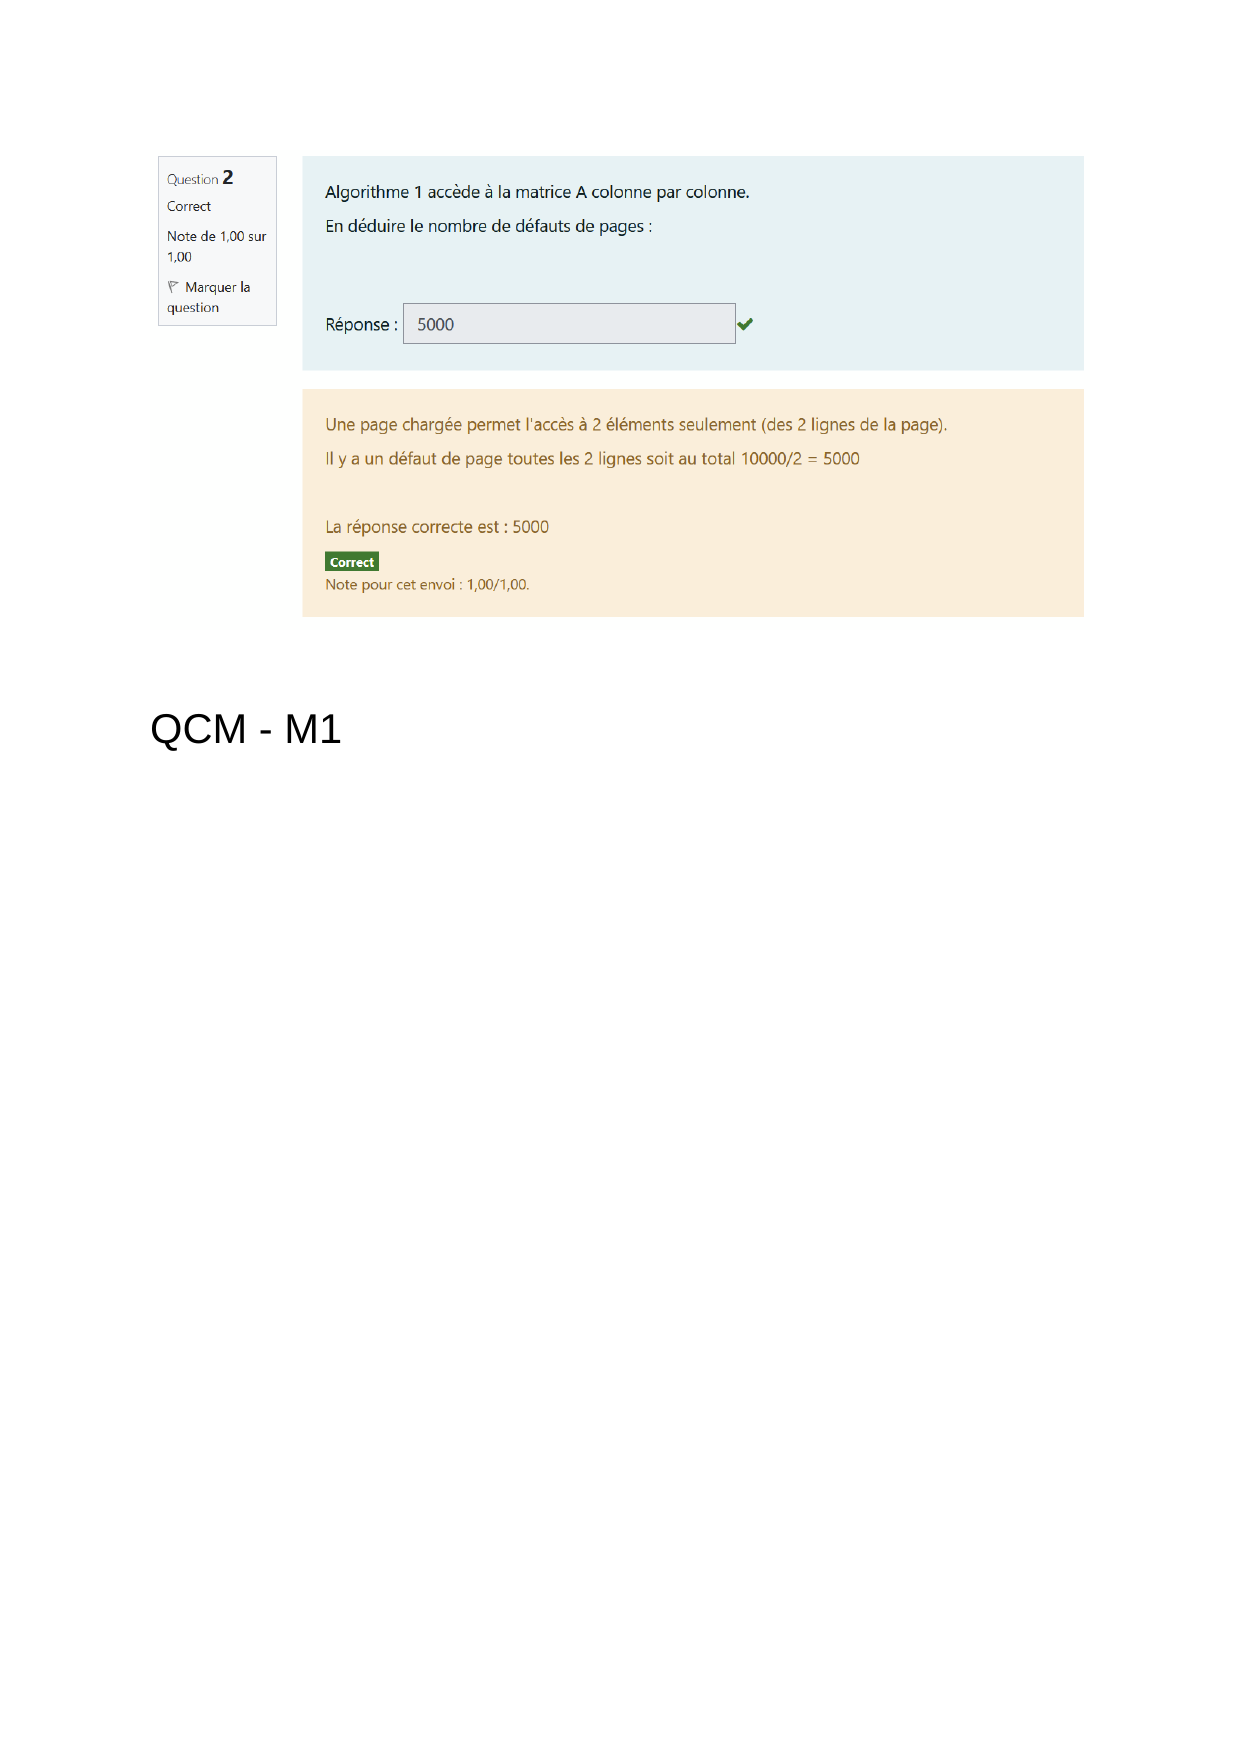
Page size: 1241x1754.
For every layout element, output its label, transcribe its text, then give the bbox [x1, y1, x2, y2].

subtitle QCM - M1 [150, 705, 1090, 753]
picture [150, 150, 1091, 630]
